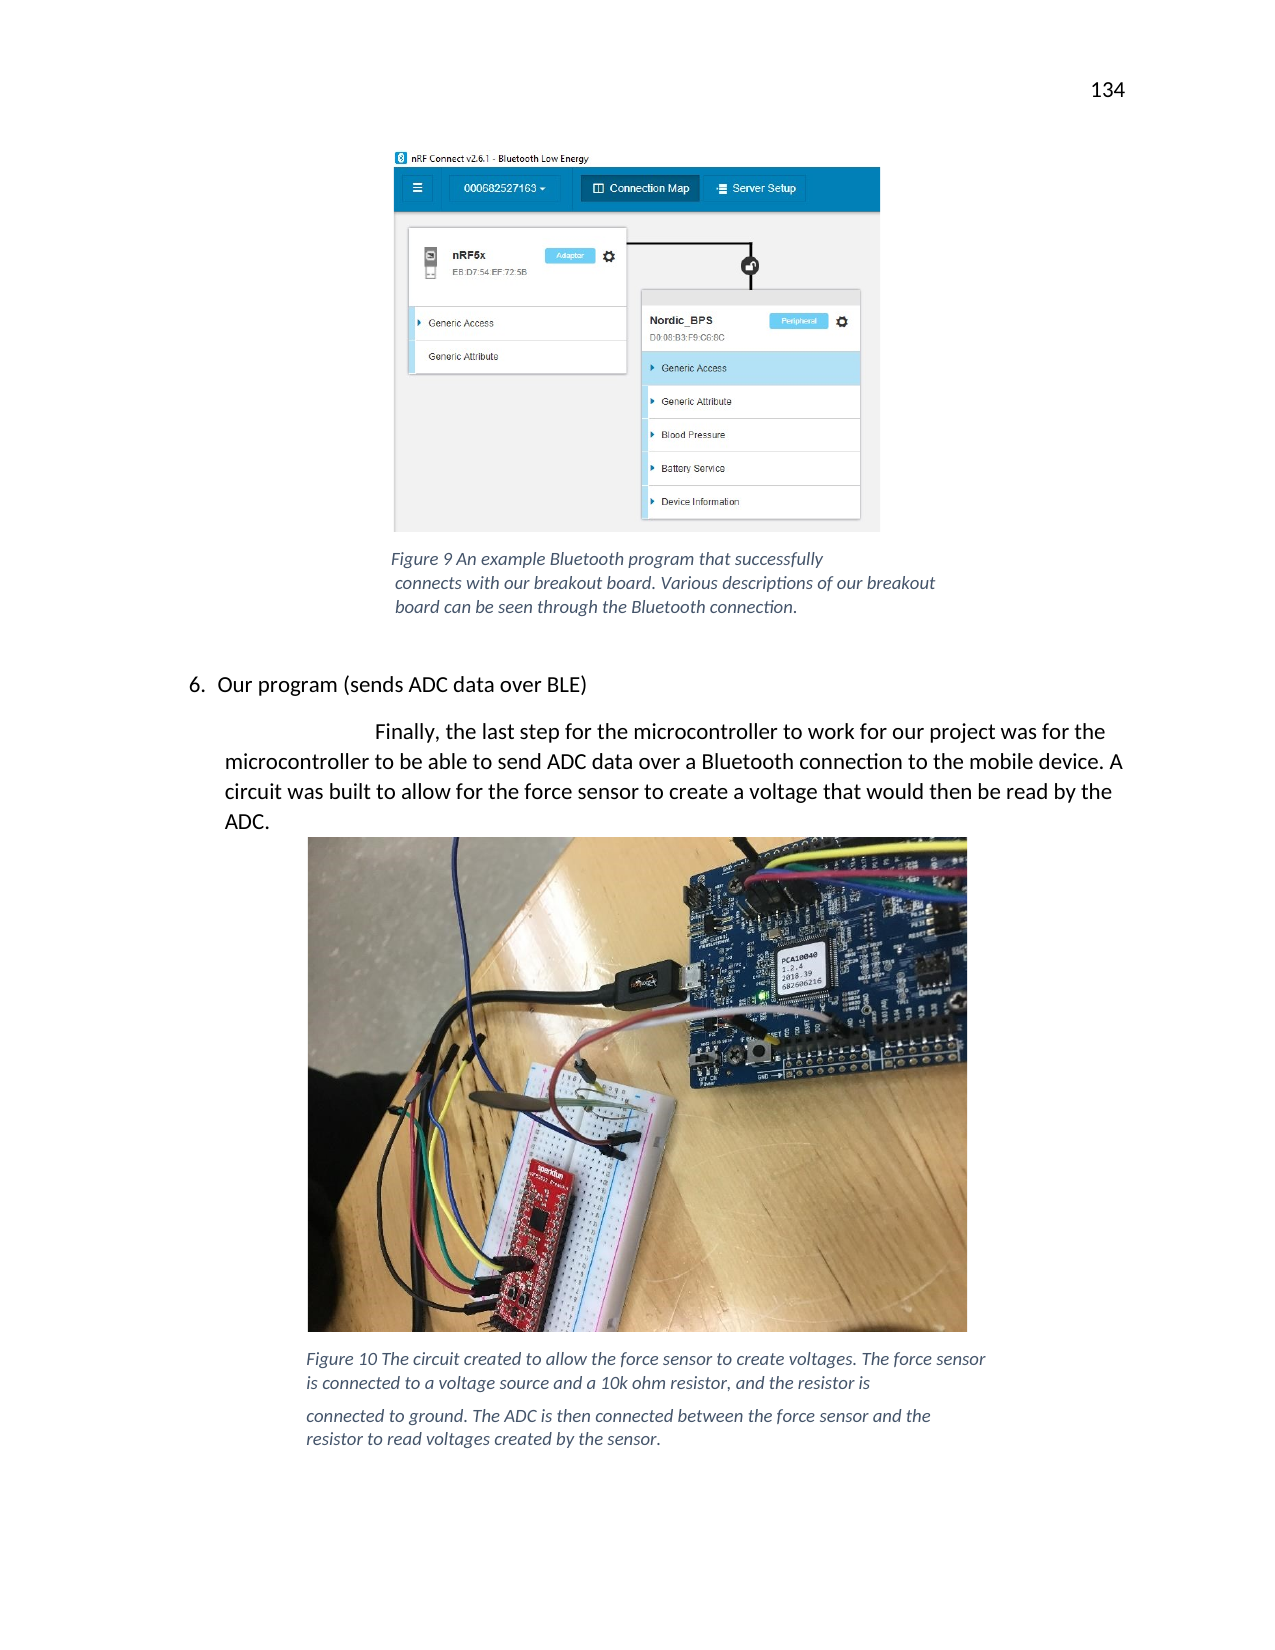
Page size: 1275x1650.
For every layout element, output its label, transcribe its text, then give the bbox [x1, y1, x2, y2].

picture [393, 150, 881, 168]
text connects with our breakout board. Various descriptions of our breakout board can be seen through the Bluetooth connection. [395, 572, 938, 618]
text Figure 10 The circuit created to allow the force sensor to create voltages. The force sensor is connected to a voltage source and a 10k ohm resistor, and the resistor is [148, 1347, 991, 1394]
picture [594, 184, 604, 193]
picture [413, 183, 422, 193]
text connected to ground. The ADC is then connected between the force sensor and the resistor to read voltages created by the sensor. [148, 1404, 991, 1451]
picture [717, 184, 727, 194]
picture [734, 184, 750, 192]
picture [773, 185, 796, 194]
picture [505, 184, 513, 192]
picture [751, 186, 763, 192]
picture [669, 185, 689, 194]
picture [307, 837, 968, 1332]
picture [496, 184, 504, 189]
text 6. Our program (sends ADC data over BLE) [188, 670, 1125, 698]
picture [393, 212, 881, 532]
picture [515, 184, 530, 192]
picture [617, 185, 664, 193]
text Finally, the last step for the microcontroller to work for our project was for the microcontroller to be able to send ADC data over a Bluetooth connection to the mobile device. A circuit was built to allow for the force sensor to create a voltage that would then be read by the ADC. [224, 717, 1125, 835]
text Figure 9 An example Bluetooth program that successfully [148, 547, 1125, 570]
picture [465, 184, 498, 193]
